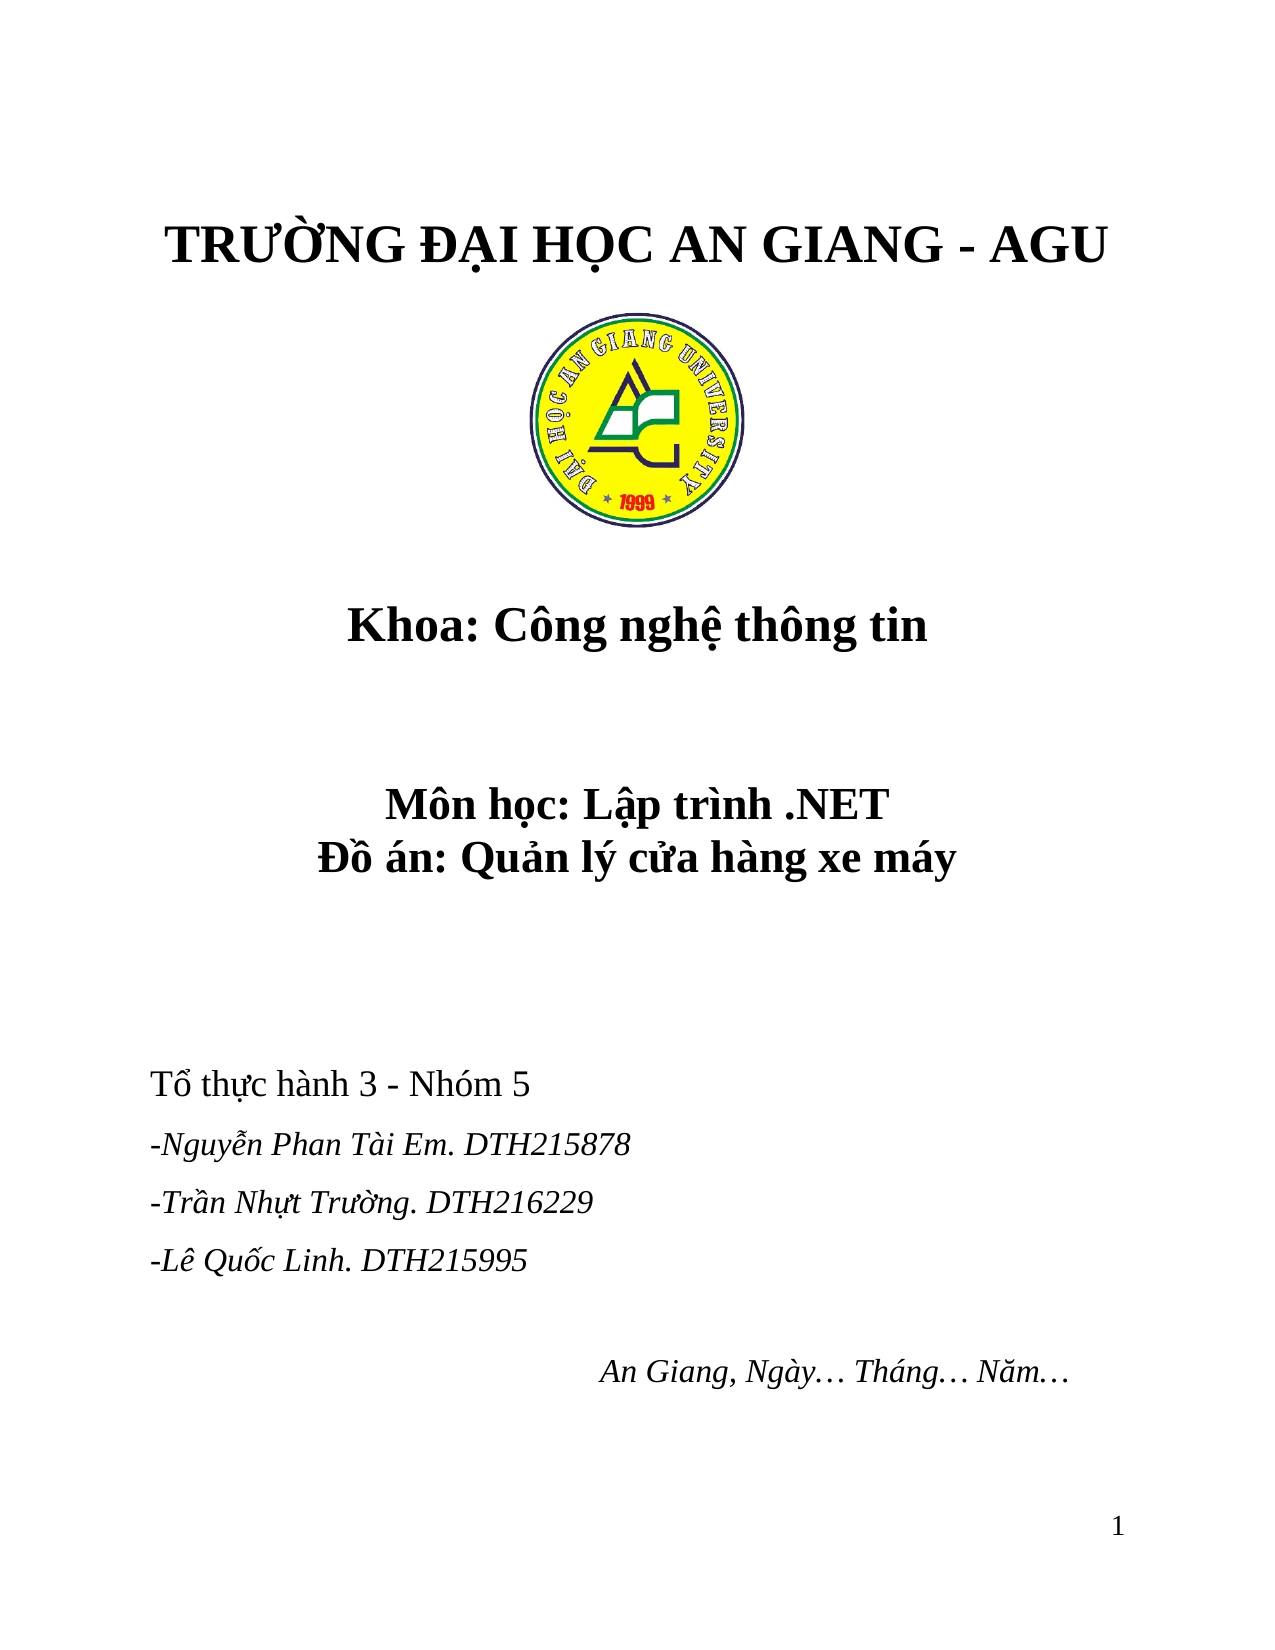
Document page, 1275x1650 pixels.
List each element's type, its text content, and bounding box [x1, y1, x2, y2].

text TRƯỜNG ĐẠI HỌC AN GIANG - AGU [150, 212, 1125, 274]
text -Nguyễn Phan Tài Em. DTH215878 [150, 1124, 1125, 1163]
picture [529, 312, 745, 528]
text -Trần Nhựt Trường. DTH216229 [150, 1182, 1125, 1221]
text Môn học: Lập trình .NET [150, 776, 1125, 829]
text Tổ thực hành 3 - Nhóm 5 [150, 1061, 1125, 1104]
text Khoa: Công nghệ thông tin [150, 594, 1125, 652]
text Đồ án: Quản lý cửa hàng xe máy [150, 829, 1125, 882]
text An Giang, Ngày… Tháng… Năm… [600, 1352, 1125, 1390]
text -Lê Quốc Linh. DTH215995 [150, 1240, 1125, 1279]
